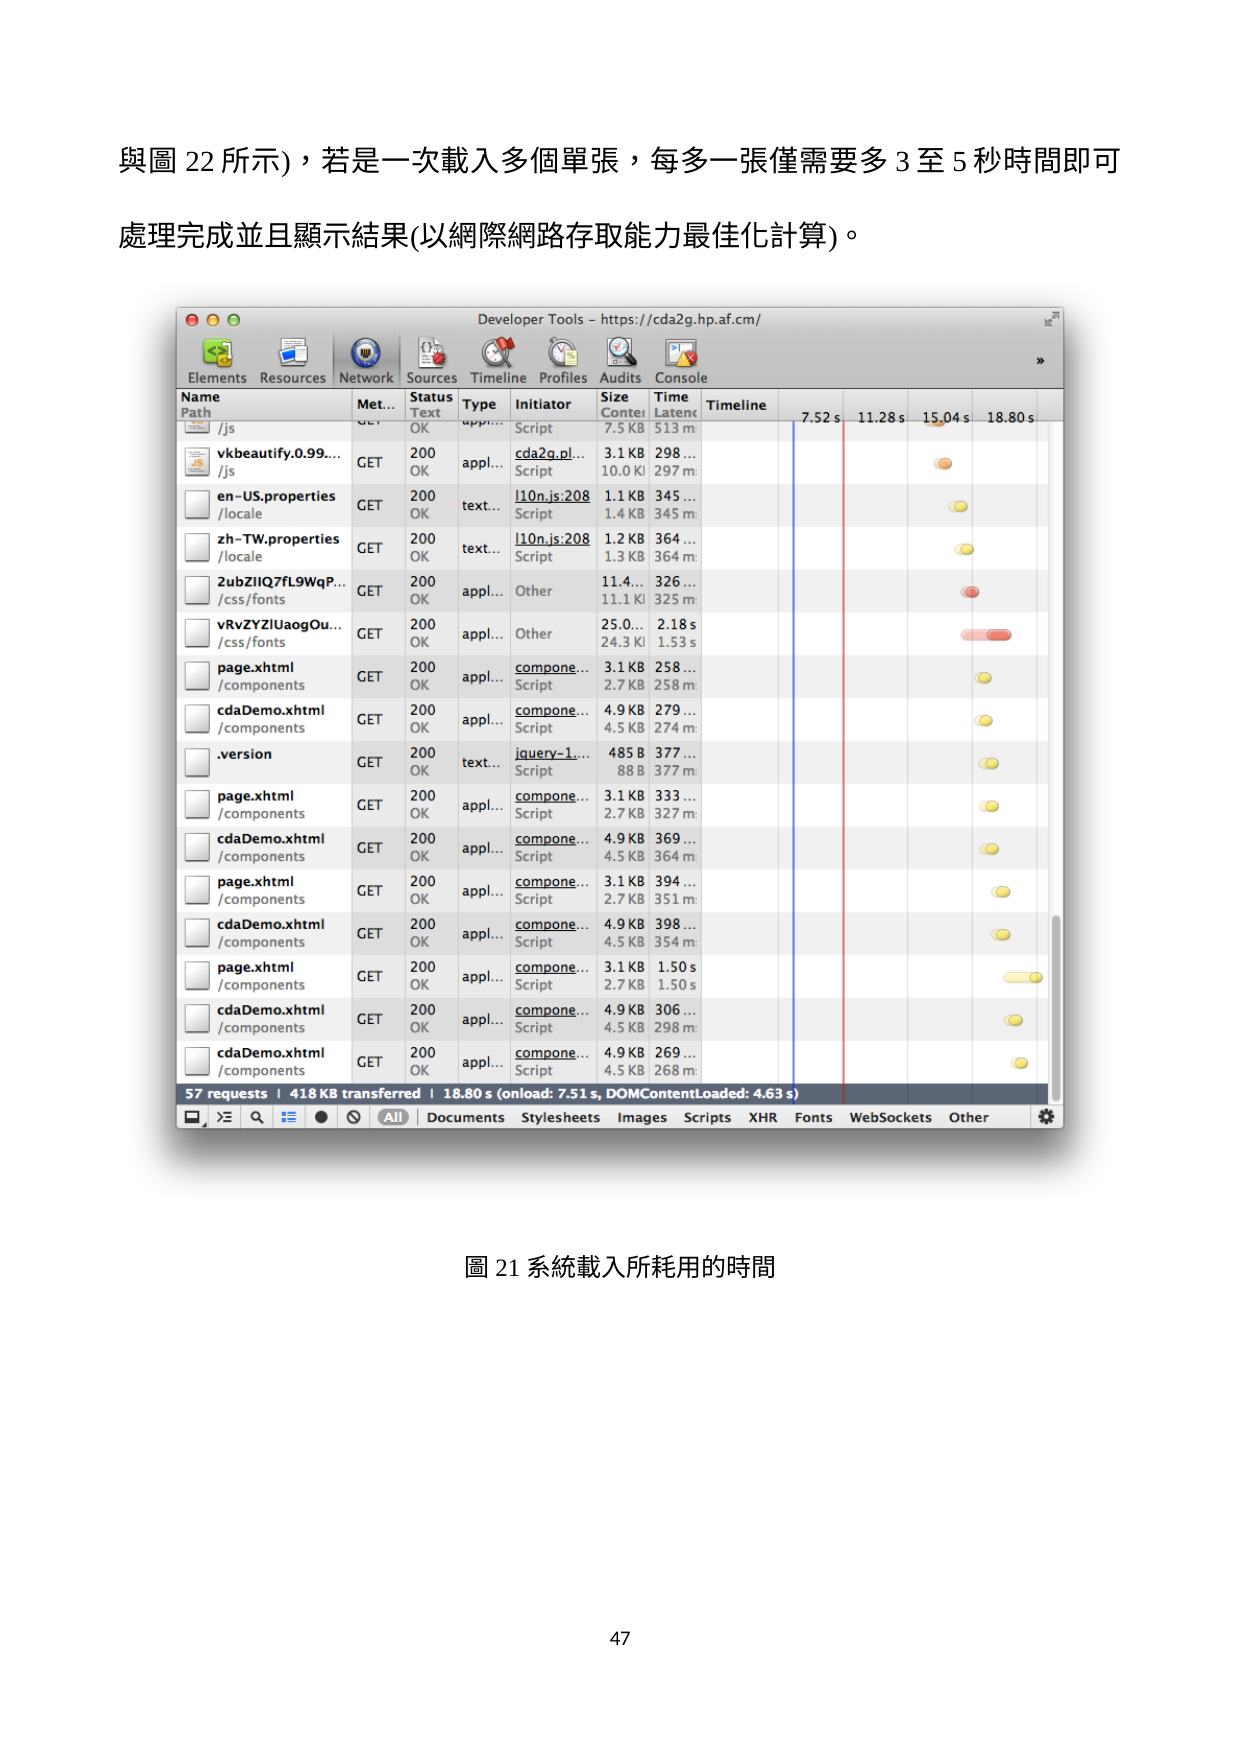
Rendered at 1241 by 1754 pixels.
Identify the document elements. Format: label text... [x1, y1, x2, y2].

picture [117, 271, 1123, 1211]
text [118, 122, 1122, 271]
text 圖 21 系統載入所耗用的時間 [1, 1247, 1239, 1284]
